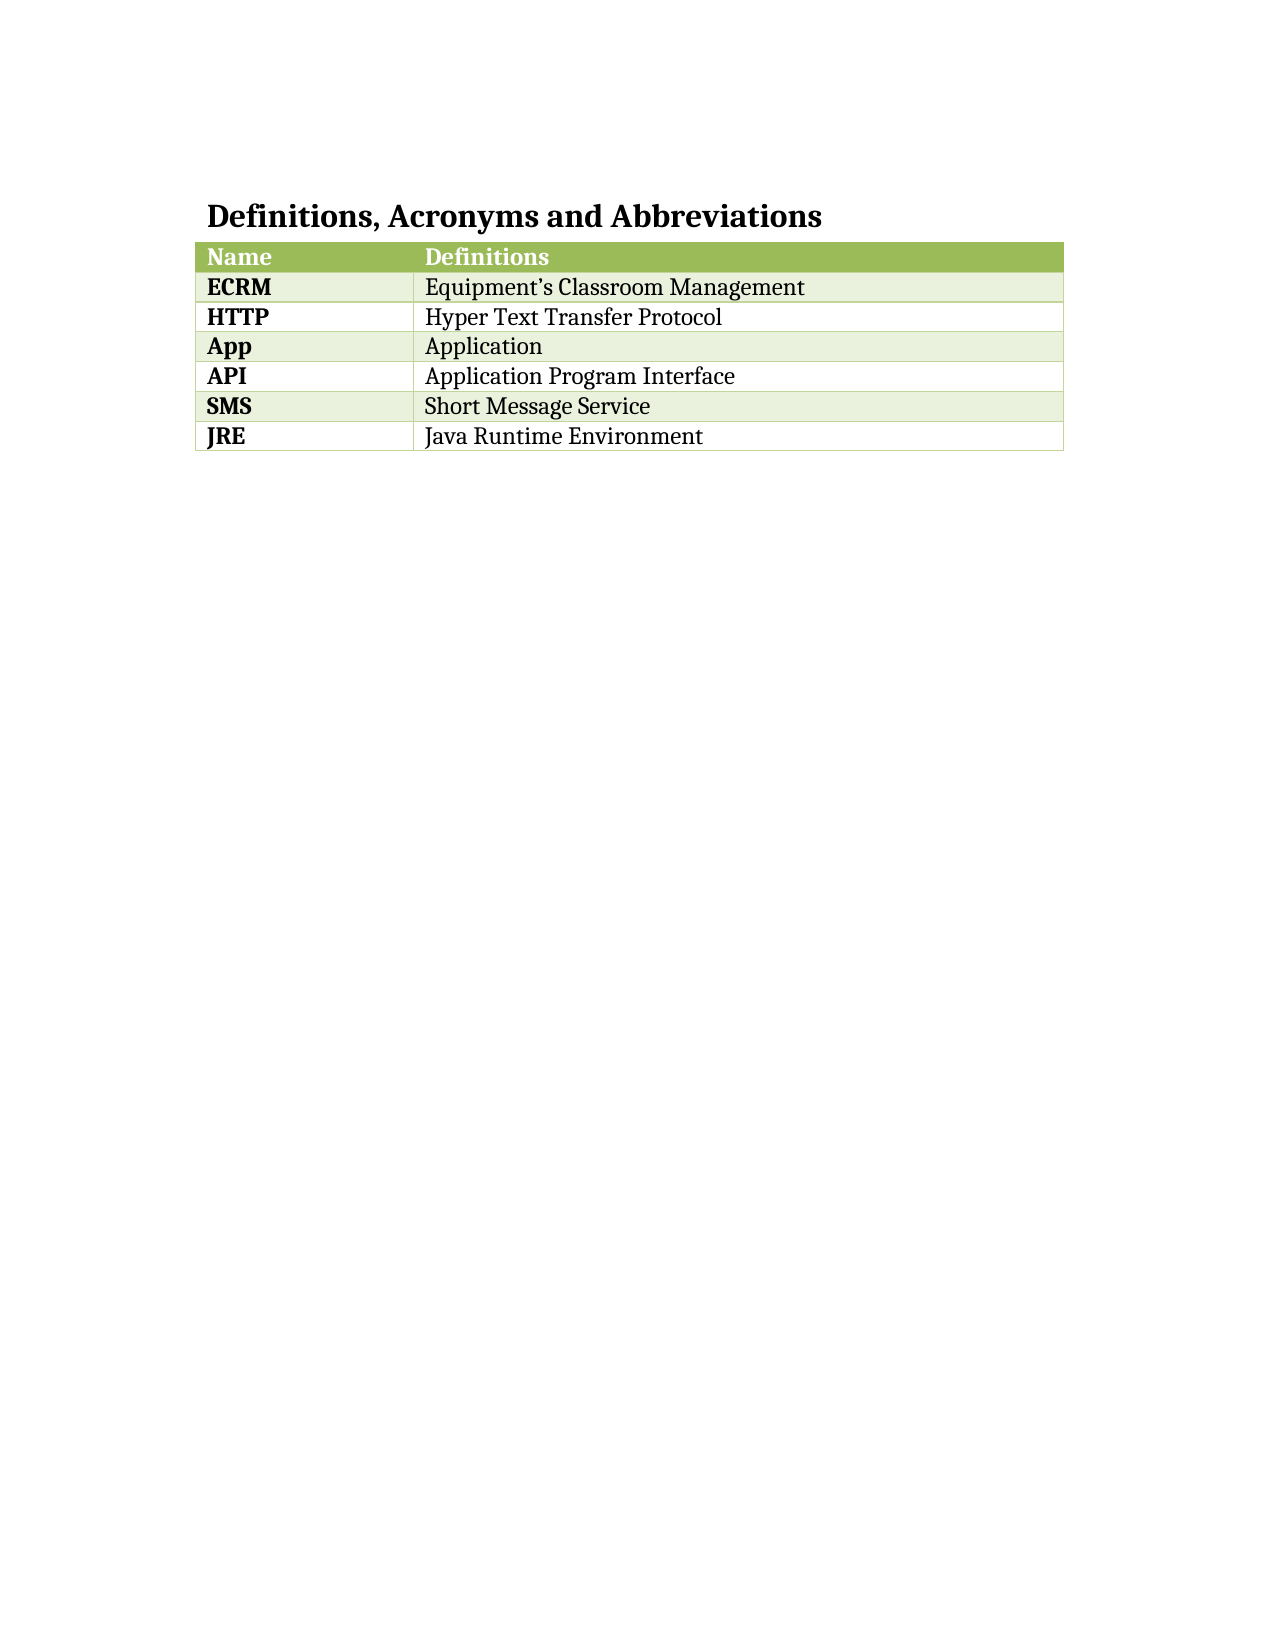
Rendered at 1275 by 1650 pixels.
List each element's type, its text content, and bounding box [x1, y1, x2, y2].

subtitle Definitions, Acronyms and Abbreviations [207, 198, 1157, 236]
table_cell ECRM [196, 273, 413, 301]
table_cell Equipment’s Classroom Management [414, 273, 1063, 301]
table_cell Application Program Interface [414, 362, 1063, 391]
table_cell Hyper Text Transfer Protocol [414, 303, 1063, 331]
table_cell Application [414, 332, 1063, 361]
table_cell HTTP [196, 303, 413, 331]
table_cell SMS [196, 392, 413, 421]
table_cell JRE [196, 422, 413, 450]
table_cell Java Runtime Environment [414, 422, 1063, 450]
table_cell API [196, 362, 413, 391]
table_header Name [196, 243, 413, 272]
table_header Definitions [414, 243, 1063, 272]
table_cell Short Message Service [414, 392, 1063, 421]
table_cell App [196, 332, 413, 361]
